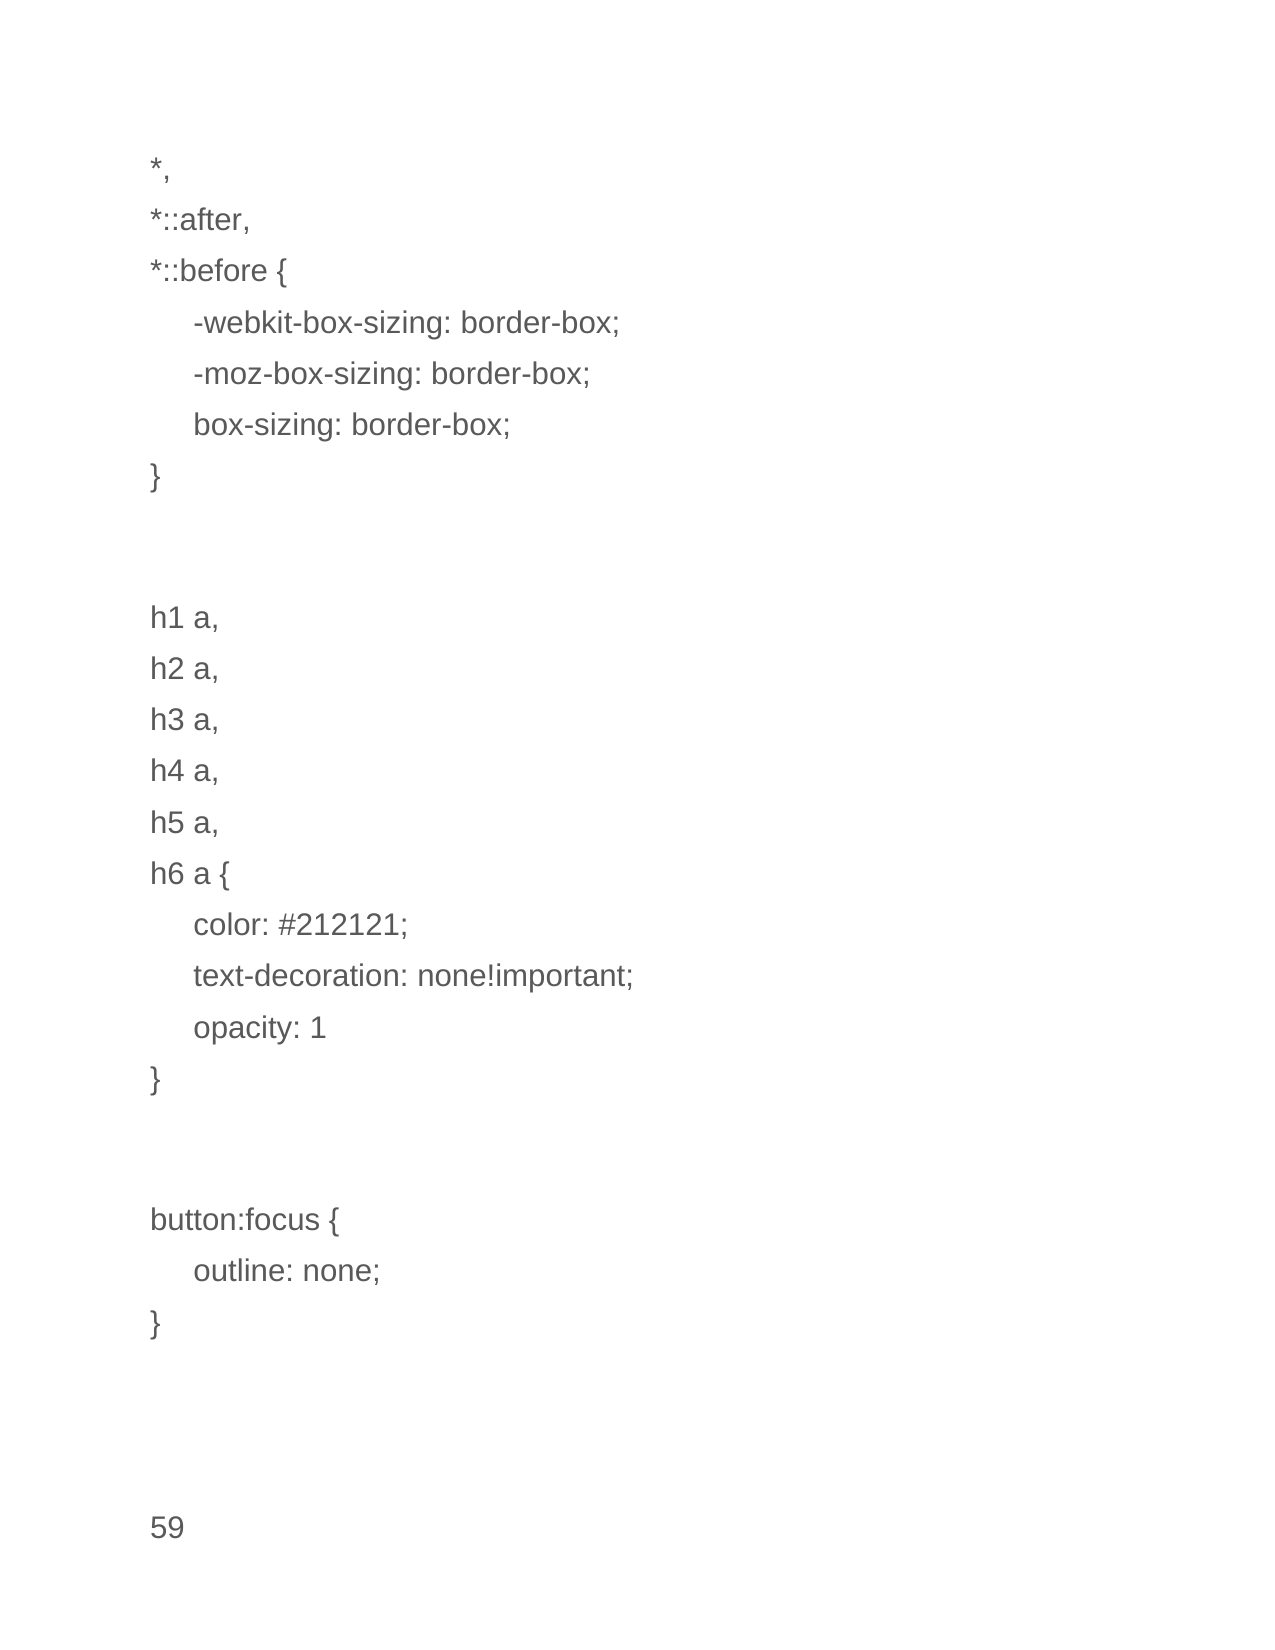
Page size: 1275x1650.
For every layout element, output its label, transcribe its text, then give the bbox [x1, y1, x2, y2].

text h5 a, [150, 804, 1125, 840]
text *::before { [150, 252, 1125, 288]
text } [150, 457, 1125, 493]
text text-decoration: none!important; [150, 957, 1125, 993]
text *, [150, 150, 1125, 186]
text } [150, 1304, 1125, 1340]
text -moz-box-sizing: border-box; [150, 355, 1125, 391]
text h1 a, [150, 599, 1125, 635]
text h6 a { [150, 855, 1125, 891]
text *::after, [150, 201, 1125, 237]
text outline: none; [150, 1252, 1125, 1288]
text -webkit-box-sizing: border-box; [150, 304, 1125, 340]
text h3 a, [150, 701, 1125, 737]
text h4 a, [150, 752, 1125, 788]
text h2 a, [150, 650, 1125, 686]
text button:focus { [150, 1201, 1125, 1237]
text } [150, 1060, 1125, 1096]
text opacity: 1 [150, 1009, 1125, 1045]
text color: #212121; [150, 906, 1125, 942]
text box-sizing: border-box; [150, 406, 1125, 442]
